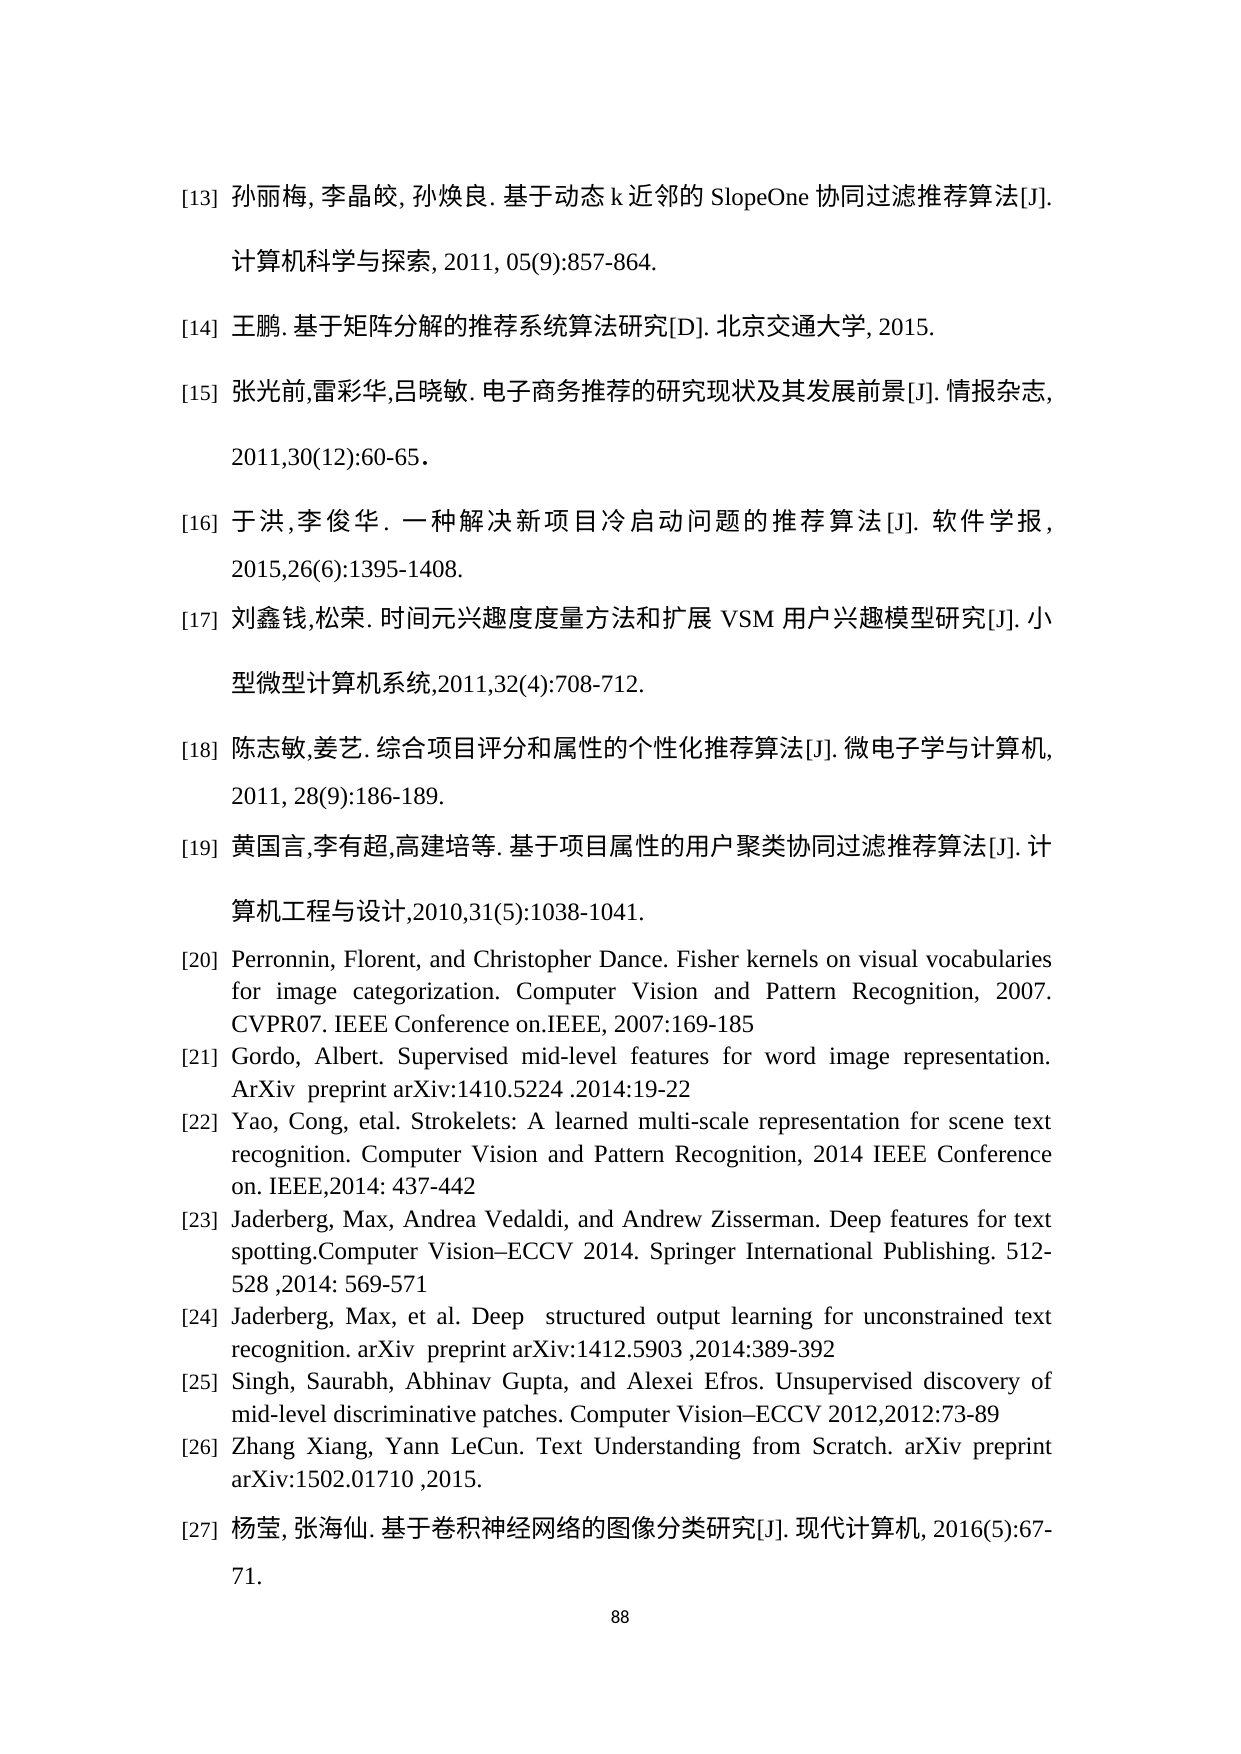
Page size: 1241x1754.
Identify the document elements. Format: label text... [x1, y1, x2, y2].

text 王鹏. 基于矩阵分解的推荐系统算法研究[D]. 北京交通大学, 2015. [229, 292, 1053, 357]
text Yao, Cong, etal. Strokelets: A learned multi-scale representation for scene text recognition. Computer Vision and Pattern Recognition, 2014 IEEE Conference on. IEEE,2014: 437-442 [229, 1104, 1053, 1202]
text 刘鑫钱,松荣. 时间元兴趣度度量方法和扩展 VSM 用户兴趣模型研究[J]. 小型微型计算机系统,2011,32(4):708-712. [229, 584, 1053, 714]
text 陈志敏,姜艺. 综合项目评分和属性的个性化推荐算法[J]. 微电子学与计算机, 2011, 28(9):186-189. [229, 714, 1053, 812]
text Perronnin, Florent, and Christopher Dance. Fisher kernels on visual vocabularies for image categorization. Computer Vision and Pattern Recognition, 2007. CVPR07. IEEE Conference on.IEEE, 2007:169-185 [229, 942, 1053, 1039]
text 黄国言,李有超,高建培等. 基于项目属性的用户聚类协同过滤推荐算法[J]. 计算机工程与设计,2010,31(5):1038-1041. [229, 812, 1053, 942]
text 杨莹, 张海仙. 基于卷积神经网络的图像分类研究[J]. 现代计算机, 2016(5):67-71. [229, 1494, 1053, 1592]
text Gordo, Albert. Supervised mid-level features for word image representation. ArXiv preprint arXiv:1410.5224 .2014:19-22 [229, 1039, 1053, 1104]
text Zhang Xiang, Yann LeCun. Text Understanding from Scratch. arXiv preprint arXiv:1502.01710 ,2015. [229, 1429, 1053, 1494]
text Jaderberg, Max, et al. Deep structured output learning for unconstrained text recognition. arXiv preprint arXiv:1412.5903 ,2014:389-392 [229, 1299, 1053, 1364]
text 于洪,李俊华. 一种解决新项目冷启动问题的推荐算法[J]. 软件学报, 2015,26(6):1395-1408. [229, 487, 1053, 584]
text Jaderberg, Max, Andrea Vedaldi, and Andrew Zisserman. Deep features for text spotting.Computer Vision–ECCV 2014. Springer International Publishing. 512-528 ,2014: 569-571 [229, 1202, 1053, 1299]
text 孙丽梅, 李晶皎, 孙焕良. 基于动态k近邻的SlopeOne协同过滤推荐算法[J]. 计算机科学与探索, 2011, 05(9):857-864. [229, 162, 1053, 292]
text 张光前,雷彩华,吕晓敏. 电子商务推荐的研究现状及其发展前景[J]. 情报杂志, 2011,30(12):60-65． [229, 357, 1053, 487]
text Singh, Saurabh, Abhinav Gupta, and Alexei Efros. Unsupervised discovery of mid-level discriminative patches. Computer Vision–ECCV 2012,2012:73-89 [229, 1364, 1053, 1429]
